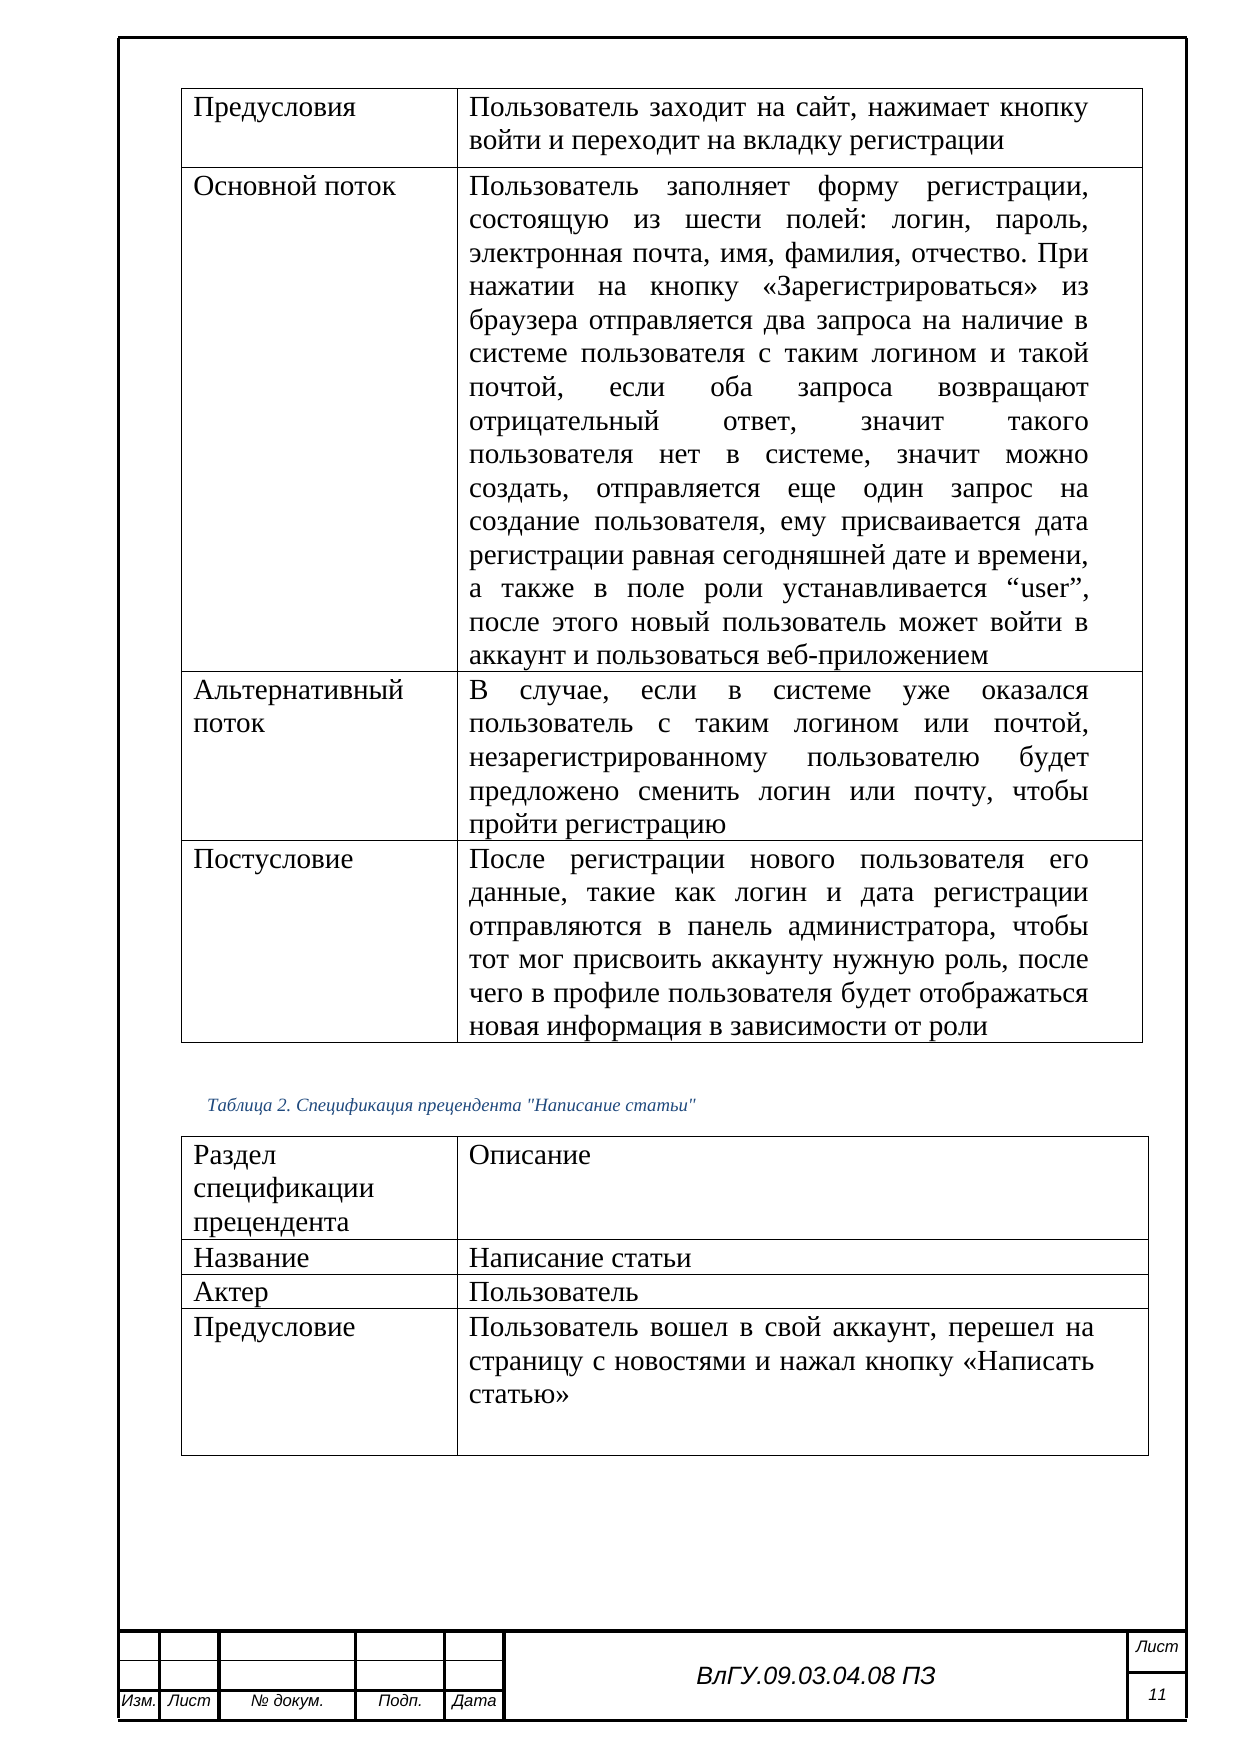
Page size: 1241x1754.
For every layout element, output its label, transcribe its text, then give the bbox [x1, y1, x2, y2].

table_cell Написание статьи [458, 1240, 1148, 1273]
table_cell Пользователь заходит на сайт, нажимает кнопку войти и переходит на вкладку регистрации [458, 89, 1142, 167]
table_header Описание [458, 1137, 1148, 1239]
table_cell Альтернативный поток [182, 672, 457, 840]
table_cell Пользователь [458, 1275, 1148, 1308]
table_cell В случае, если в системе уже оказался пользователь с таким логином или почтой, незарегистрированному пользователю будет предложено сменить логин или почту, чтобы пройти регистрацию [458, 672, 1142, 840]
table_cell Название [182, 1240, 457, 1273]
table_cell Пользователь заполняет форму регистрации, состоящую из шести полей: логин, пароль, электронная почта, имя, фамилия, отчество. При нажатии на кнопку «Зарегистрироваться» из браузера отправляется два запроса на наличие в системе пользователя с таким логином и такой почтой, если оба запроса возвращают отрицательный ответ, значит такого пользователя нет в системе, значит можно создать, отправляется еще один запрос на создание пользователя, ему присваивается дата регистрации равная сегодняшней дате и времени, а также в поле роли устанавливается “user”, после этого новый пользователь может войти в аккаунт и пользоваться веб-приложением [458, 168, 1142, 671]
table_cell Предусловия [182, 89, 457, 167]
table_cell Основной поток [182, 168, 457, 671]
text Таблица 2. Спецификация прецендента "Написание статьи" [207, 1093, 1152, 1115]
table_cell Постусловие [182, 841, 457, 1042]
table_header Раздел спецификации прецендента [182, 1137, 457, 1239]
table_cell Актер [182, 1275, 457, 1308]
table_cell После регистрации нового пользователя его данные, такие как логин и дата регистрации отправляются в панель администратора, чтобы тот мог присвоить аккаунту нужную роль, после чего в профиле пользователя будет отображаться новая информация в зависимости от роли [458, 841, 1142, 1042]
table_cell Предусловие [182, 1309, 457, 1454]
table_cell Пользователь вошел в свой аккаунт, перешел на страницу с новостями и нажал кнопку «Написать статью» [458, 1309, 1148, 1454]
